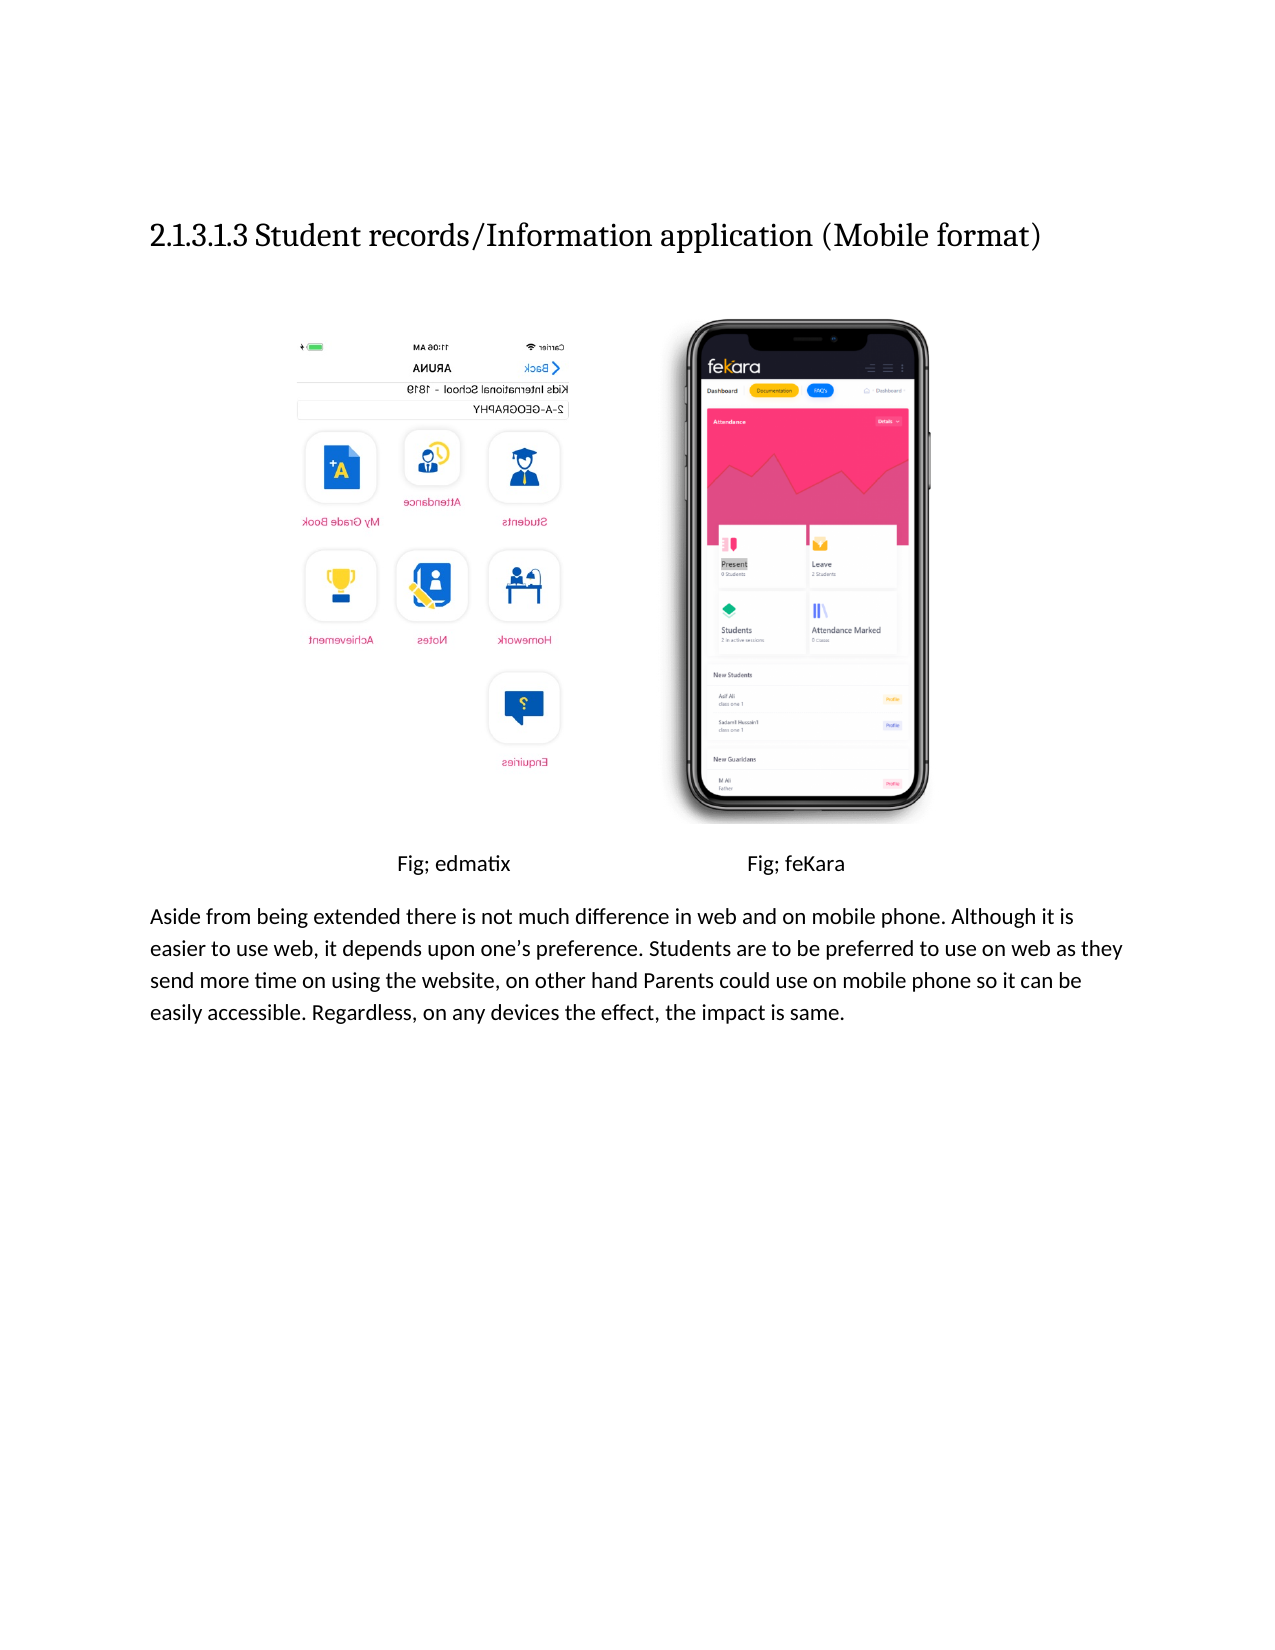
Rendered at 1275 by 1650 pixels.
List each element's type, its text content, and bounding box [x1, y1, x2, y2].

text Aside from being extended there is not much difference in web and on mobile phone. Although it is easier to use web, it depends upon one’s preference. Students are to be preferred to use on web as they send more time on using the website, on other hand Parents could use on mobile phone so it can be easily accessible. Regardless, on any devices the effect, the impact is same. [150, 902, 1125, 1026]
subtitle 2.1.3.1.3 Student records/Information application (Mobile format) [150, 216, 1125, 255]
picture [296, 340, 569, 824]
picture [636, 310, 979, 824]
text Fig; edmatix Fig; feKara [150, 849, 1125, 877]
